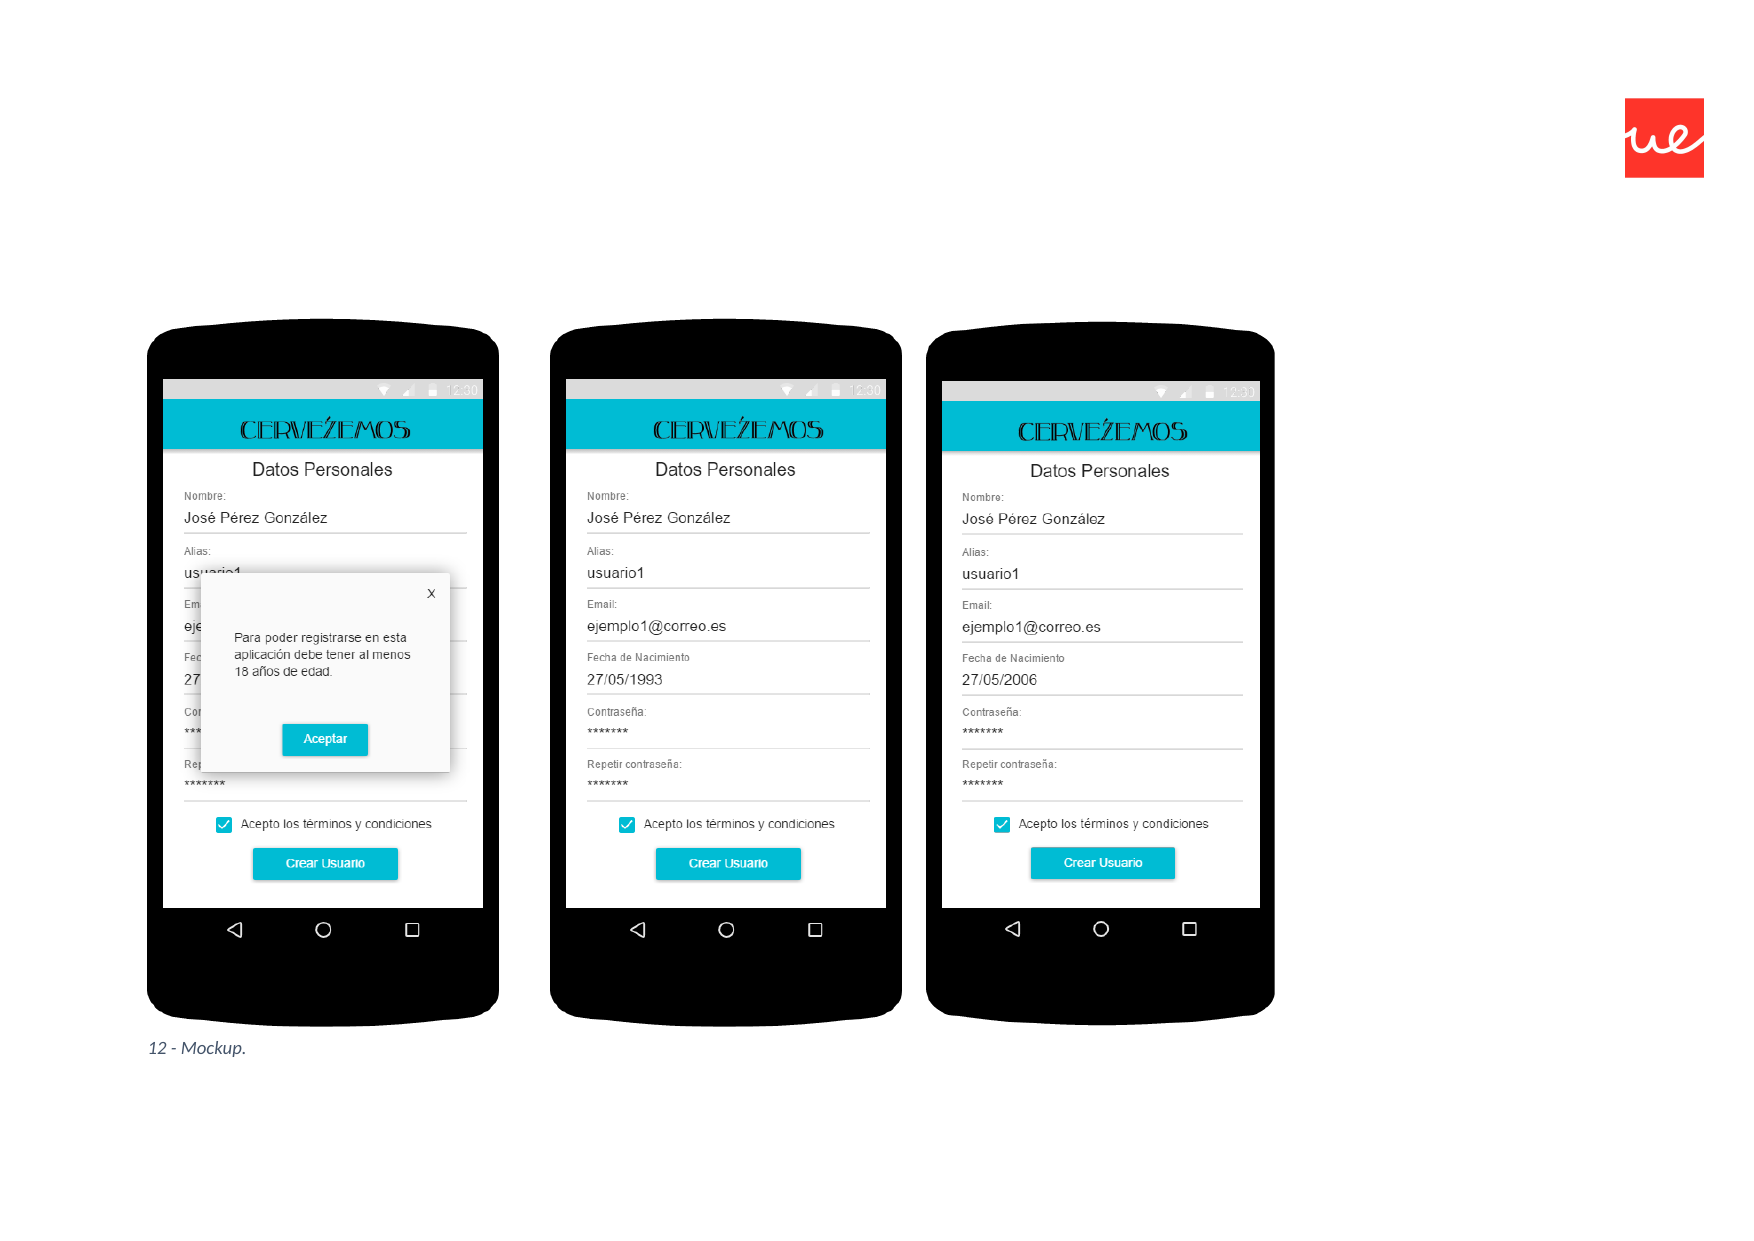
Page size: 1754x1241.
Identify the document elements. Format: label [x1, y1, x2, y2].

picture [550, 318, 902, 1027]
picture [1625, 98, 1704, 178]
picture [147, 318, 499, 1027]
picture [922, 318, 1275, 1027]
